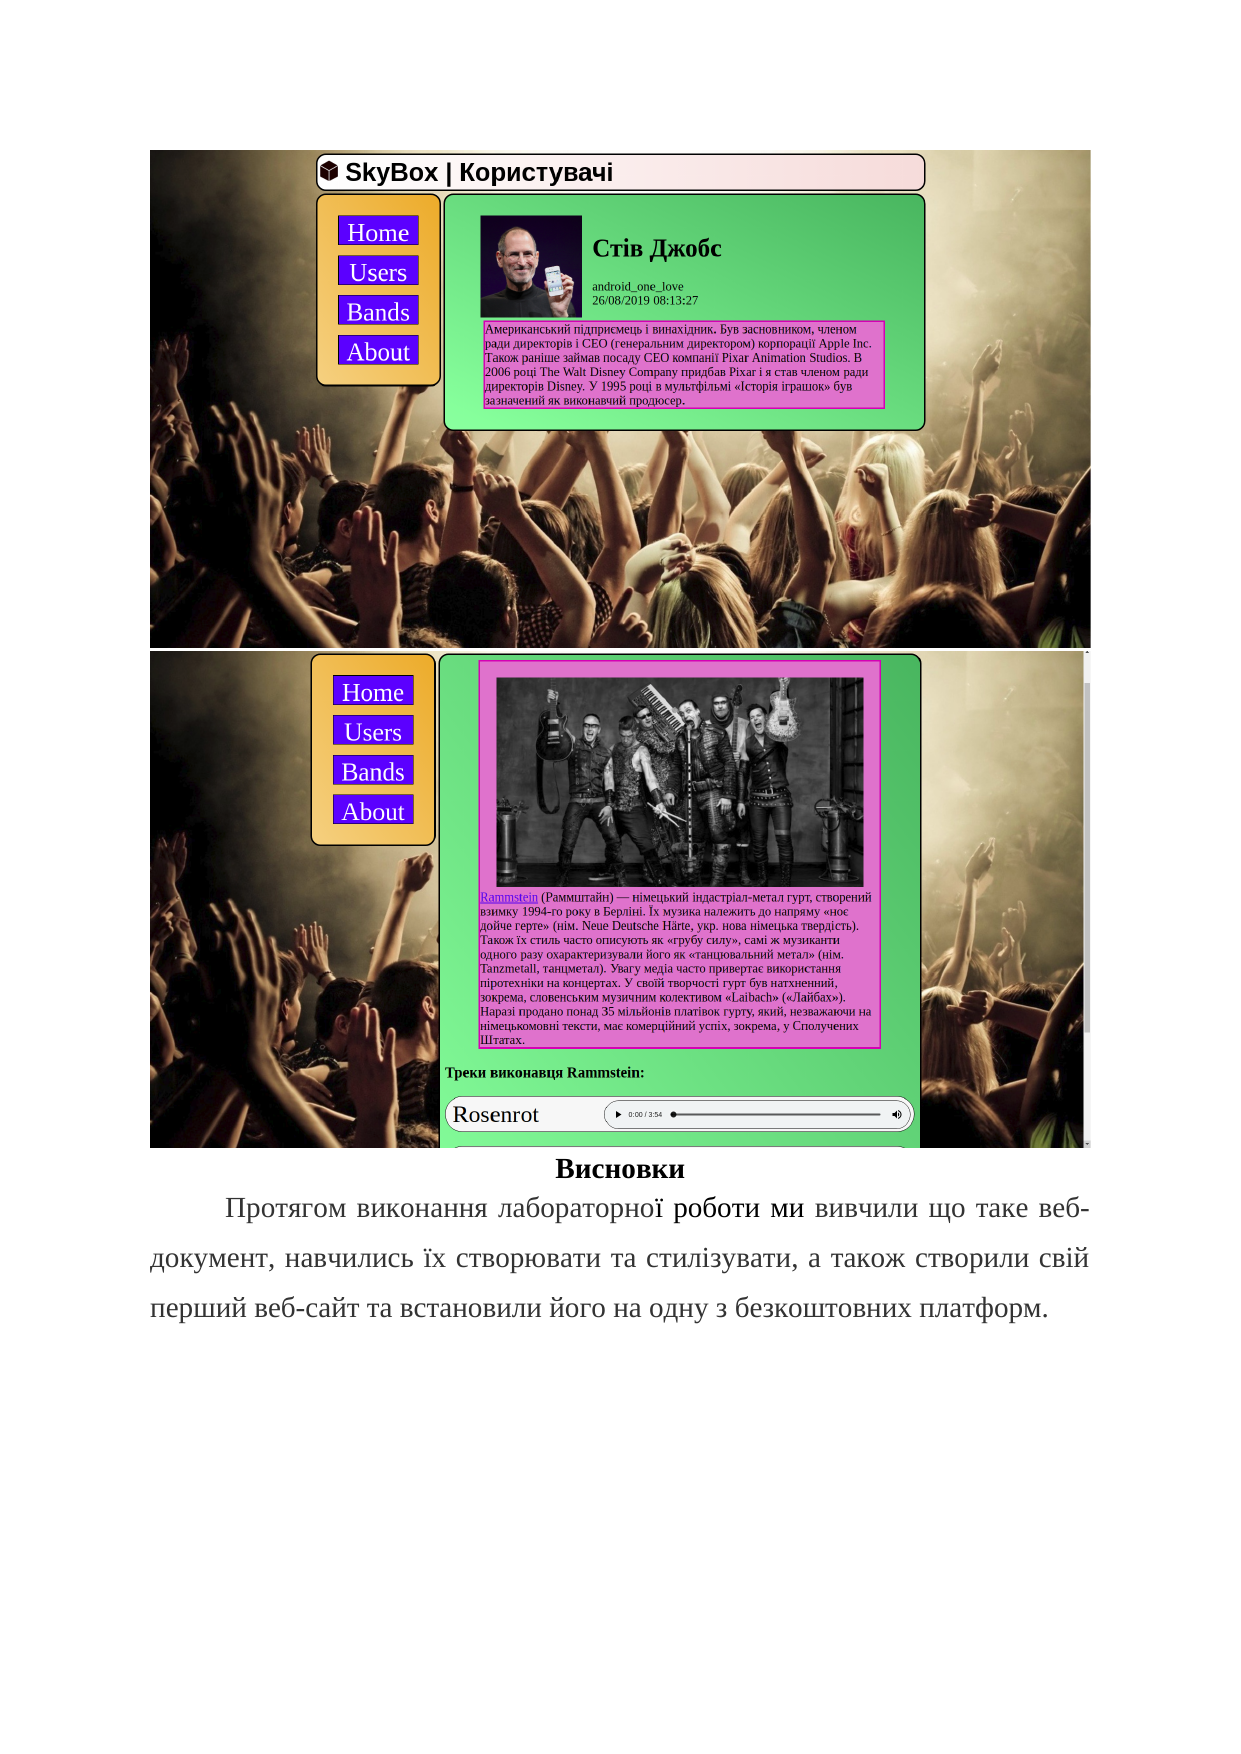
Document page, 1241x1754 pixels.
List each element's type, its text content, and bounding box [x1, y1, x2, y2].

picture [150, 150, 1091, 648]
text Висновки [150, 1151, 1090, 1185]
picture [150, 651, 1091, 1148]
text Протягом виконання лабораторної роботи ми вивчили що таке веб-документ, навчились їх створювати та стилізувати, а також створили свій перший веб-сайт та встановили його на одну з безкоштовних платформ. [150, 1190, 1090, 1240]
text Протягом виконання лабораторної роботи ми вивчили що таке веб-документ, навчились їх створювати та стилізувати, а також створили свій перший веб-сайт та встановили його на одну з безкоштовних платформ. [150, 1274, 1090, 1324]
